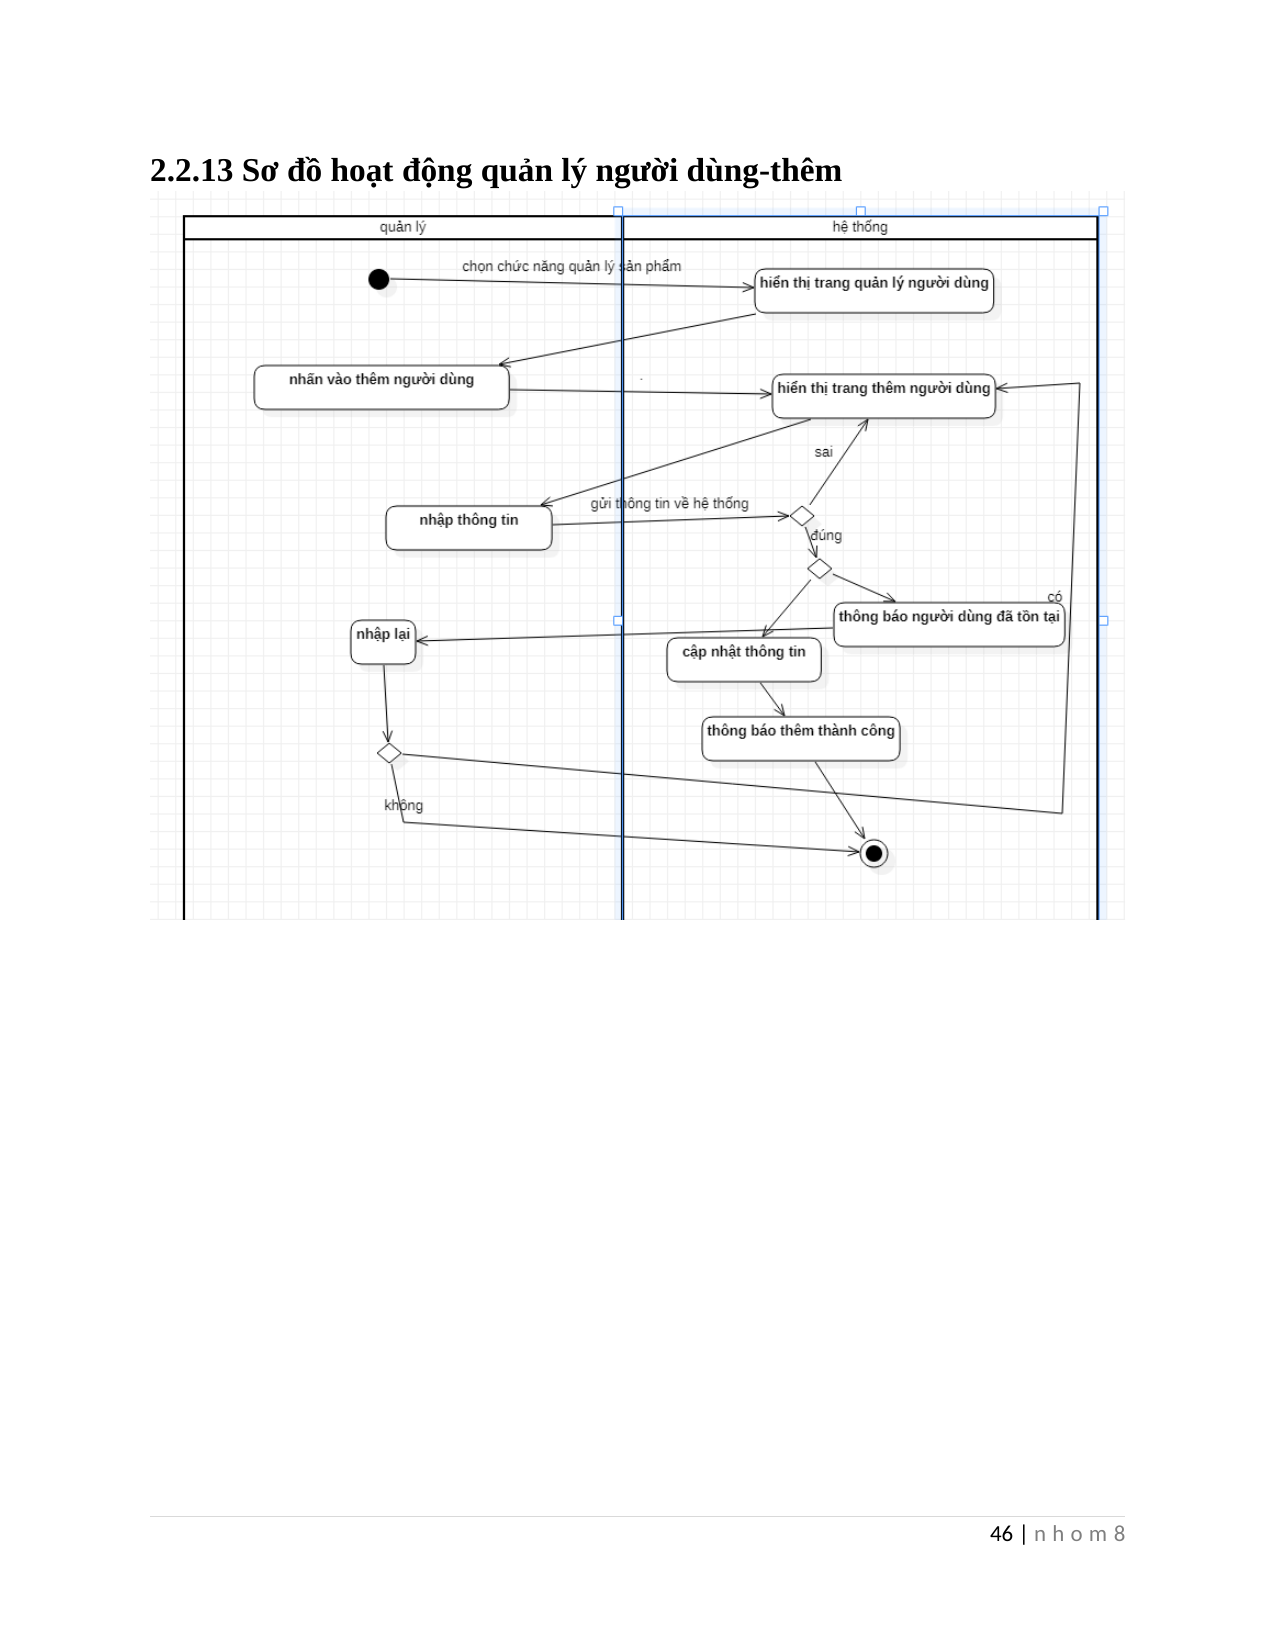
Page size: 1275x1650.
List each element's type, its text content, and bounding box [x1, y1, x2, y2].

subtitle 2.2.13 Sơ đồ hoạt động quản lý người dùng-thêm [150, 150, 1125, 188]
picture [150, 191, 1125, 920]
